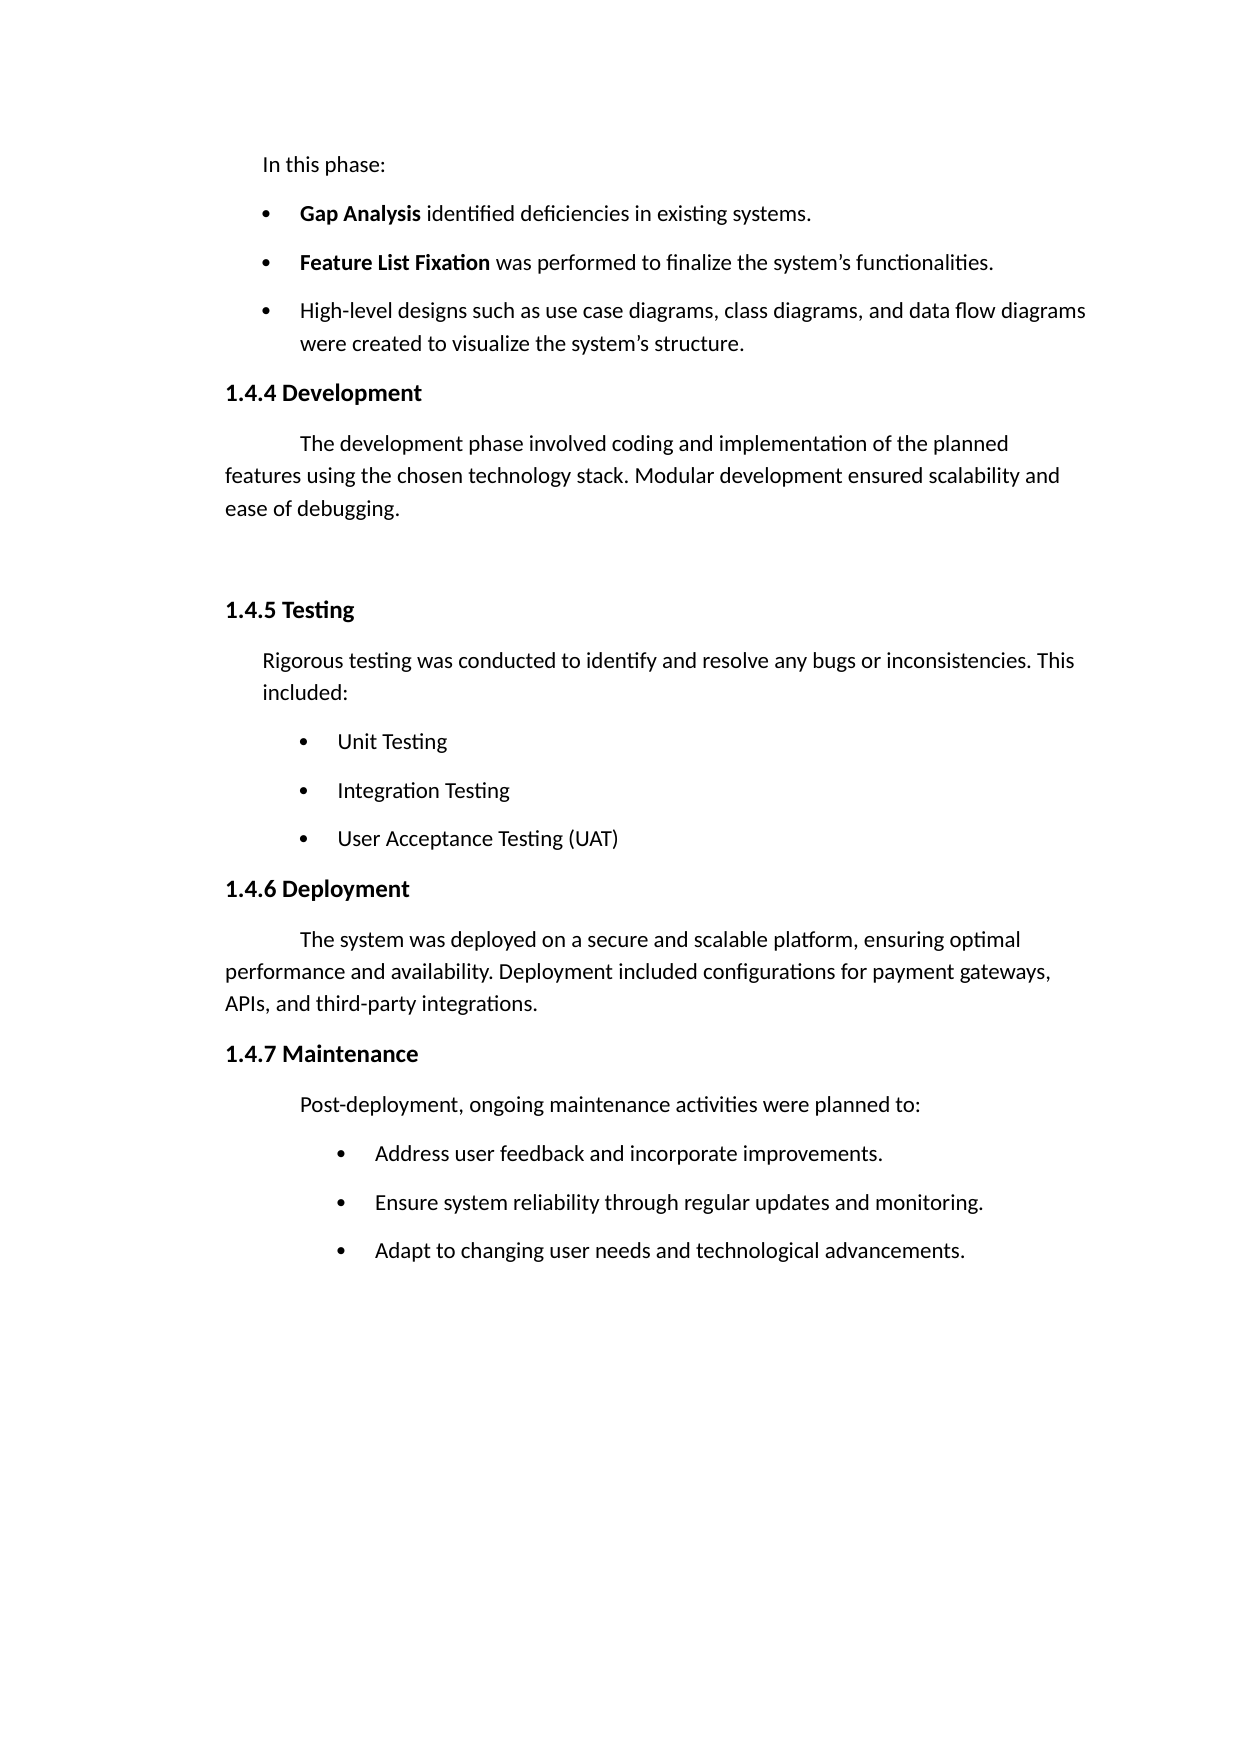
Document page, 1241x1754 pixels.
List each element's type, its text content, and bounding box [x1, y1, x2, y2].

text The system was deployed on a secure and scalable platform, ensuring optimal performance and availability. Deployment included configurations for payment gateways, APIs, and third-party integrations. [225, 925, 1090, 1017]
list User Acceptance Testing (UAT) [300, 824, 1090, 853]
text Post-deployment, ongoing maintenance activities were planned to: [225, 1090, 1090, 1118]
list High-level designs such as use case diagrams, class diagrams, and data flow diagrams were created to visualize the system’s structure. [262, 297, 1090, 357]
text 1.4.7 Maintenance [225, 1038, 1090, 1069]
text 1.4.5 Testing [150, 594, 1090, 625]
list Address user feedback and incorporate improvements. [337, 1139, 1090, 1167]
list Adapt to changing user needs and technological advancements. [337, 1237, 1090, 1264]
text 1.4.6 Deployment [150, 873, 1090, 904]
text 1.4.4 Development [150, 378, 1090, 408]
list Feature List Fixation was performed to finalize the system’s functionalities. [262, 248, 1090, 276]
list Integration Testing [300, 776, 1090, 804]
list Gap Analysis identified deficiencies in existing systems. [262, 199, 1090, 227]
list Ensure system reliability through regular updates and monitoring. [337, 1188, 1090, 1216]
text Rigorous testing was conducted to identify and resolve any bugs or inconsistencies. This included: [262, 646, 1090, 706]
text The development phase involved coding and implementation of the planned features using the chosen technology stack. Modular development ensured scalability and ease of debugging. [225, 429, 1090, 522]
text In this phase: [225, 150, 1090, 178]
list Unit Testing [300, 727, 1090, 755]
